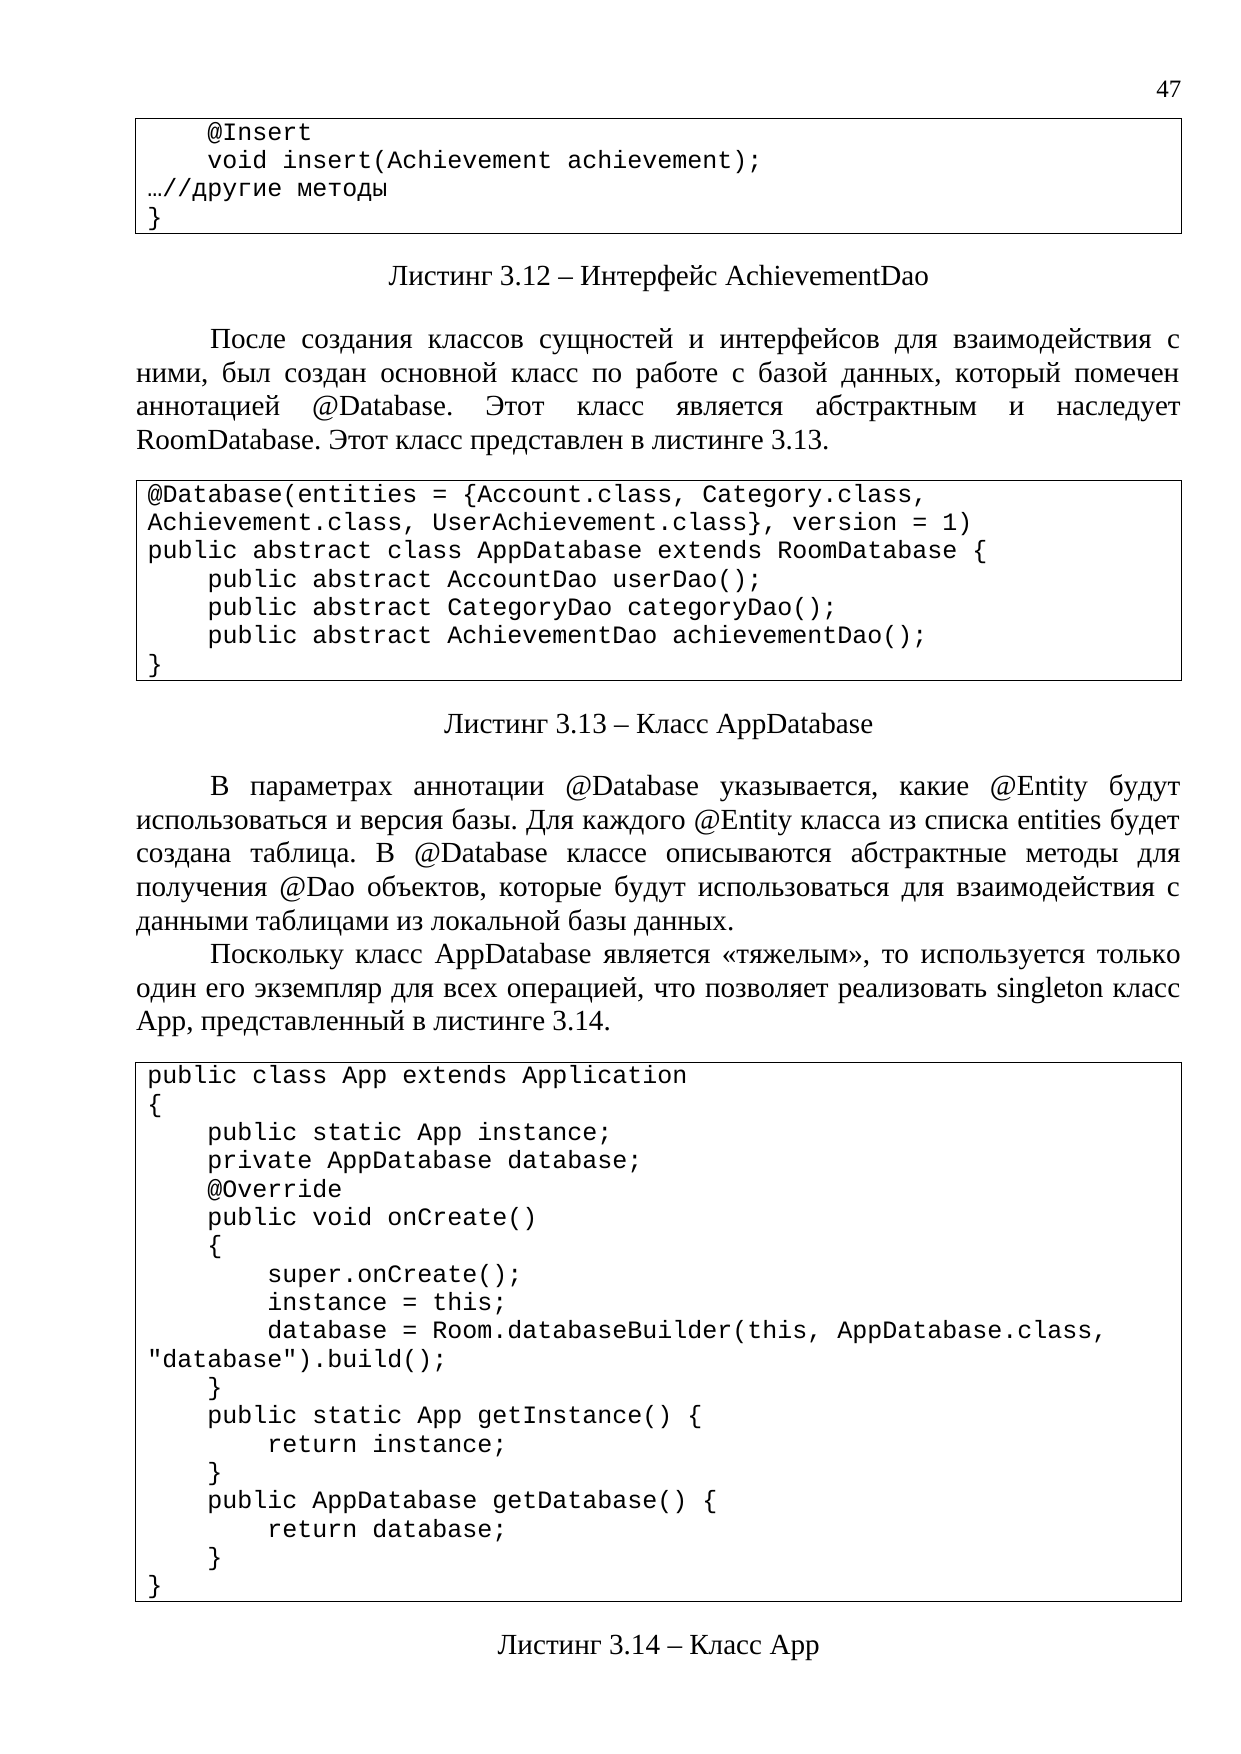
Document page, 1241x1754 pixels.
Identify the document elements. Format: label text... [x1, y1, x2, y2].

text В параметрах аннотации @Database указывается, какие @Entity будут использоваться и версия базы. Для каждого @Entity класса из списка entities будет создана таблица. В @Database классе описываются абстрактные методы для получения @Dao объектов, которые будут использоваться для взаимодействия с данными таблицами из локальной базы данных. [136, 768, 1181, 936]
text Листинг 3.13 – Класс AppDatabase [136, 706, 1181, 739]
text Листинг 3.14 – Класс App [136, 1627, 1181, 1661]
text Листинг 3.12 – Интерфейс AchievementDao [136, 258, 1181, 292]
table_header @Database(entities = {Account.class, Category.class, Achievement.class, UserAchievement.class}, version = 1) public abstract class AppDatabase extends RoomDatabase { public abstract AccountDao userDao(); public abstract CategoryDao categoryDao(); public abstract AchievementDao achievementDao(); } [137, 481, 1181, 680]
text После создания классов сущностей и интерфейсов для взаимодействия с ними, был создан основной класс по работе с базой данных, который помечен аннотацией @Database. Этот класс является абстрактным и наследует RoomDatabase. Этот класс представлен в листинге 3.13. [136, 321, 1181, 455]
text Поскольку класс AppDatabase является «тяжелым», то используется только один его экземпляр для всех операцией, что позволяет реализовать singleton класс App, представленный в листинге 3.14. [136, 936, 1181, 1037]
table_header public class App extends Application { public static App instance; private AppDatabase database; @Override public void onCreate() { super.onCreate(); instance = this; database = Room.databaseBuilder(this, AppDatabase.class, "database").build(); } public static App getInstance() { return instance; } public AppDatabase getDatabase() { return database; } } [136, 1063, 1181, 1601]
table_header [136, 119, 1181, 232]
